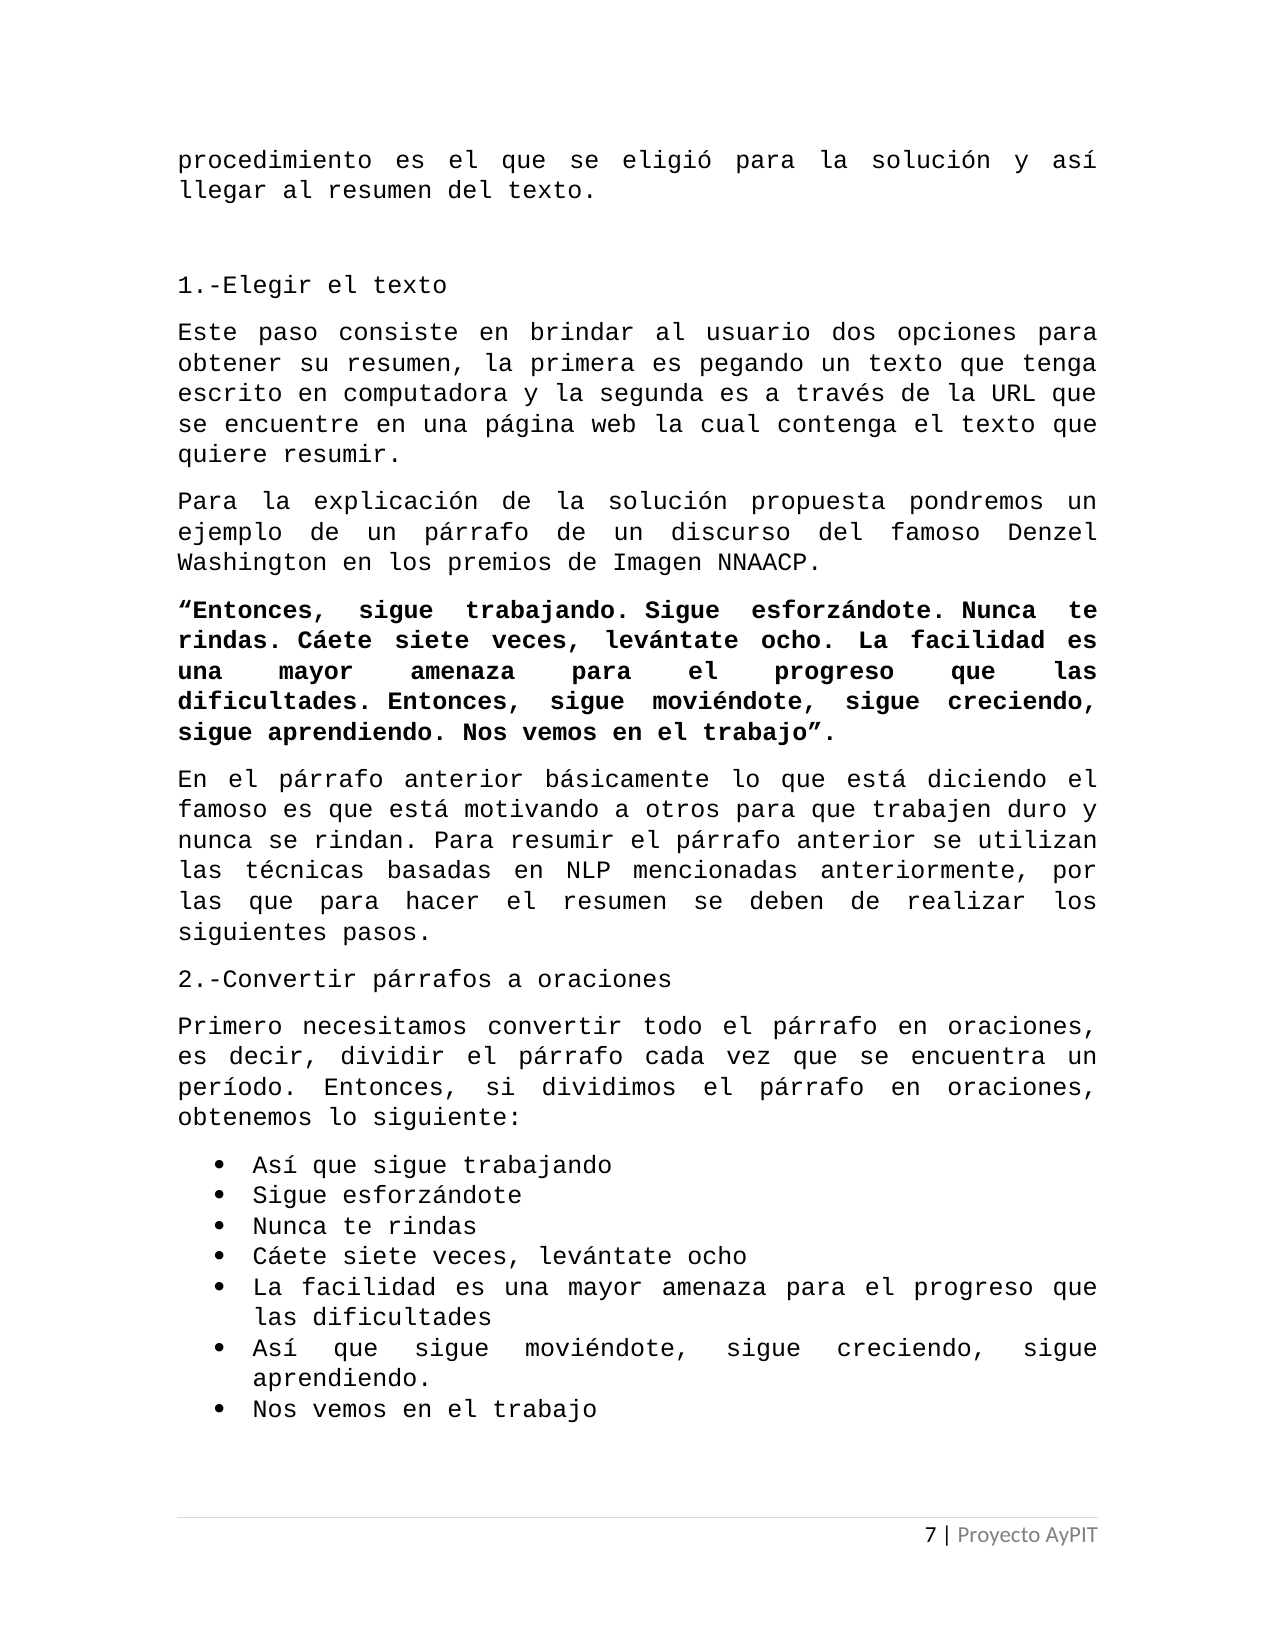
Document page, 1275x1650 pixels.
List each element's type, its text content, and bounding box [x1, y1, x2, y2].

text En el párrafo anterior básicamente lo que está diciendo el famoso es que está motivando a otros para que trabajen duro y nunca se rindan. Para resumir el párrafo anterior se utilizan las técnicas basadas en NLP mencionadas anteriormente, por las que para hacer el resumen se deben de realizar los siguientes pasos. [177, 766, 1098, 947]
list Nos vemos en el trabajo [215, 1396, 1098, 1425]
text Este paso consiste en brindar al usuario dos opciones para obtener su resumen, la primera es pegando un texto que tenga escrito en computadora y la segunda es a través de la URL que se encuentre en una página web la cual contenga el texto que quiere resumir. [177, 320, 1098, 470]
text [177, 148, 1098, 206]
list Cáete siete veces, levántate ocho [215, 1244, 1098, 1272]
list Sigue esforzándote [215, 1183, 1098, 1211]
list Así que sigue moviéndote, sigue creciendo, sigue aprendiendo. [215, 1335, 1098, 1394]
list Así que sigue trabajando [215, 1152, 1098, 1181]
list La facilidad es una mayor amenaza para el progreso que las dificultades [215, 1274, 1098, 1333]
text “Entonces, sigue trabajando. Sigue esforzándote. Nunca te rindas. Cáete siete veces, levántate ocho. La facilidad es una mayor amenaza para el progreso que las dificultades. Entonces, sigue moviéndote, sigue creciendo, sigue aprendiendo. Nos vemos en el trabajo”. [177, 597, 1098, 748]
list Nunca te rindas [215, 1213, 1098, 1242]
text Para la explicación de la solución propuesta pondremos un ejemplo de un párrafo de un discurso del famoso Denzel Washington en los premios de Imagen NNAACP. [177, 489, 1098, 578]
text 1.-Elegir el texto [177, 272, 1098, 301]
text 2.-Convertir párrafos a oraciones [177, 966, 1098, 994]
text Primero necesitamos convertir todo el párrafo en oraciones, es decir, dividir el párrafo cada vez que se encuentra un período. Entonces, si dividimos el párrafo en oraciones, obtenemos lo siguiente: [177, 1013, 1098, 1133]
